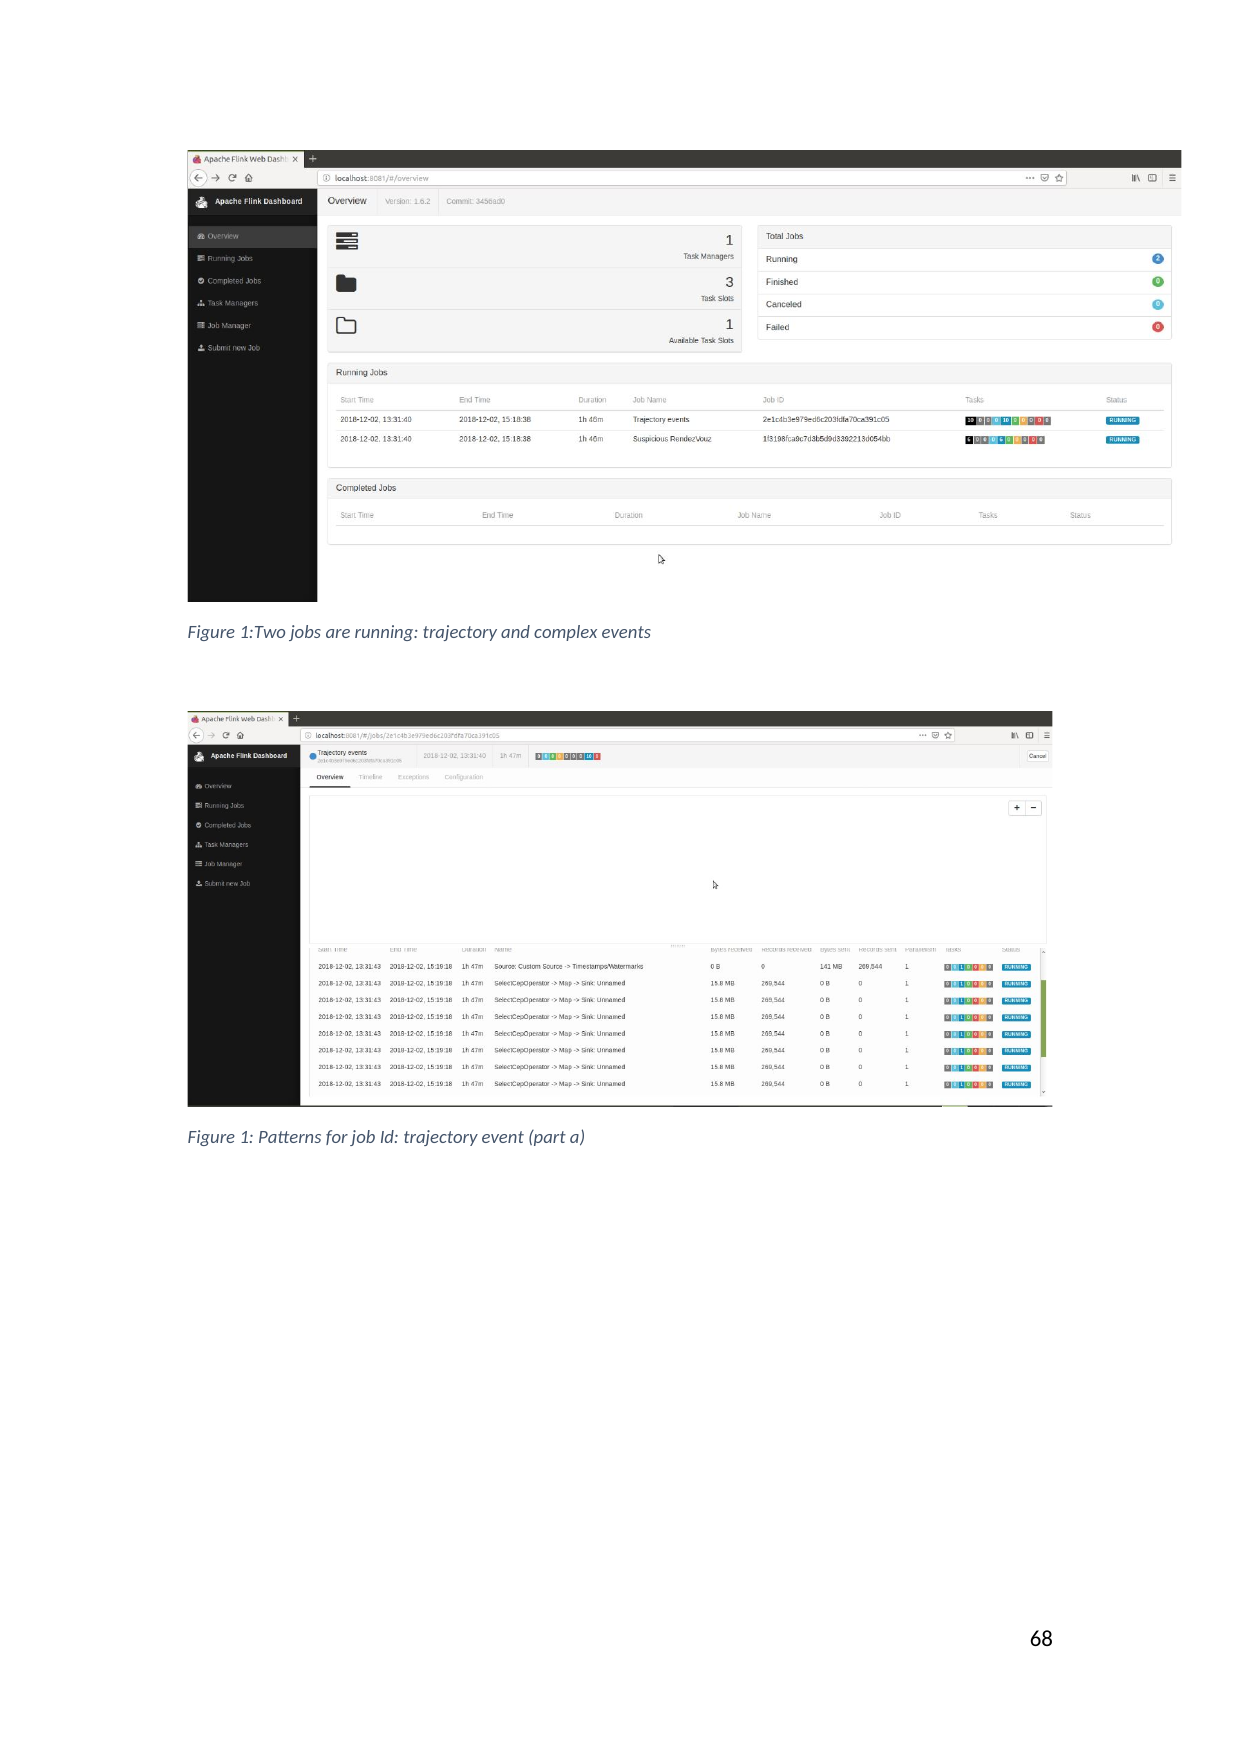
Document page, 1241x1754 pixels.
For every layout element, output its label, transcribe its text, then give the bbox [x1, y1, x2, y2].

picture [187, 150, 1182, 602]
picture [187, 711, 1053, 1107]
